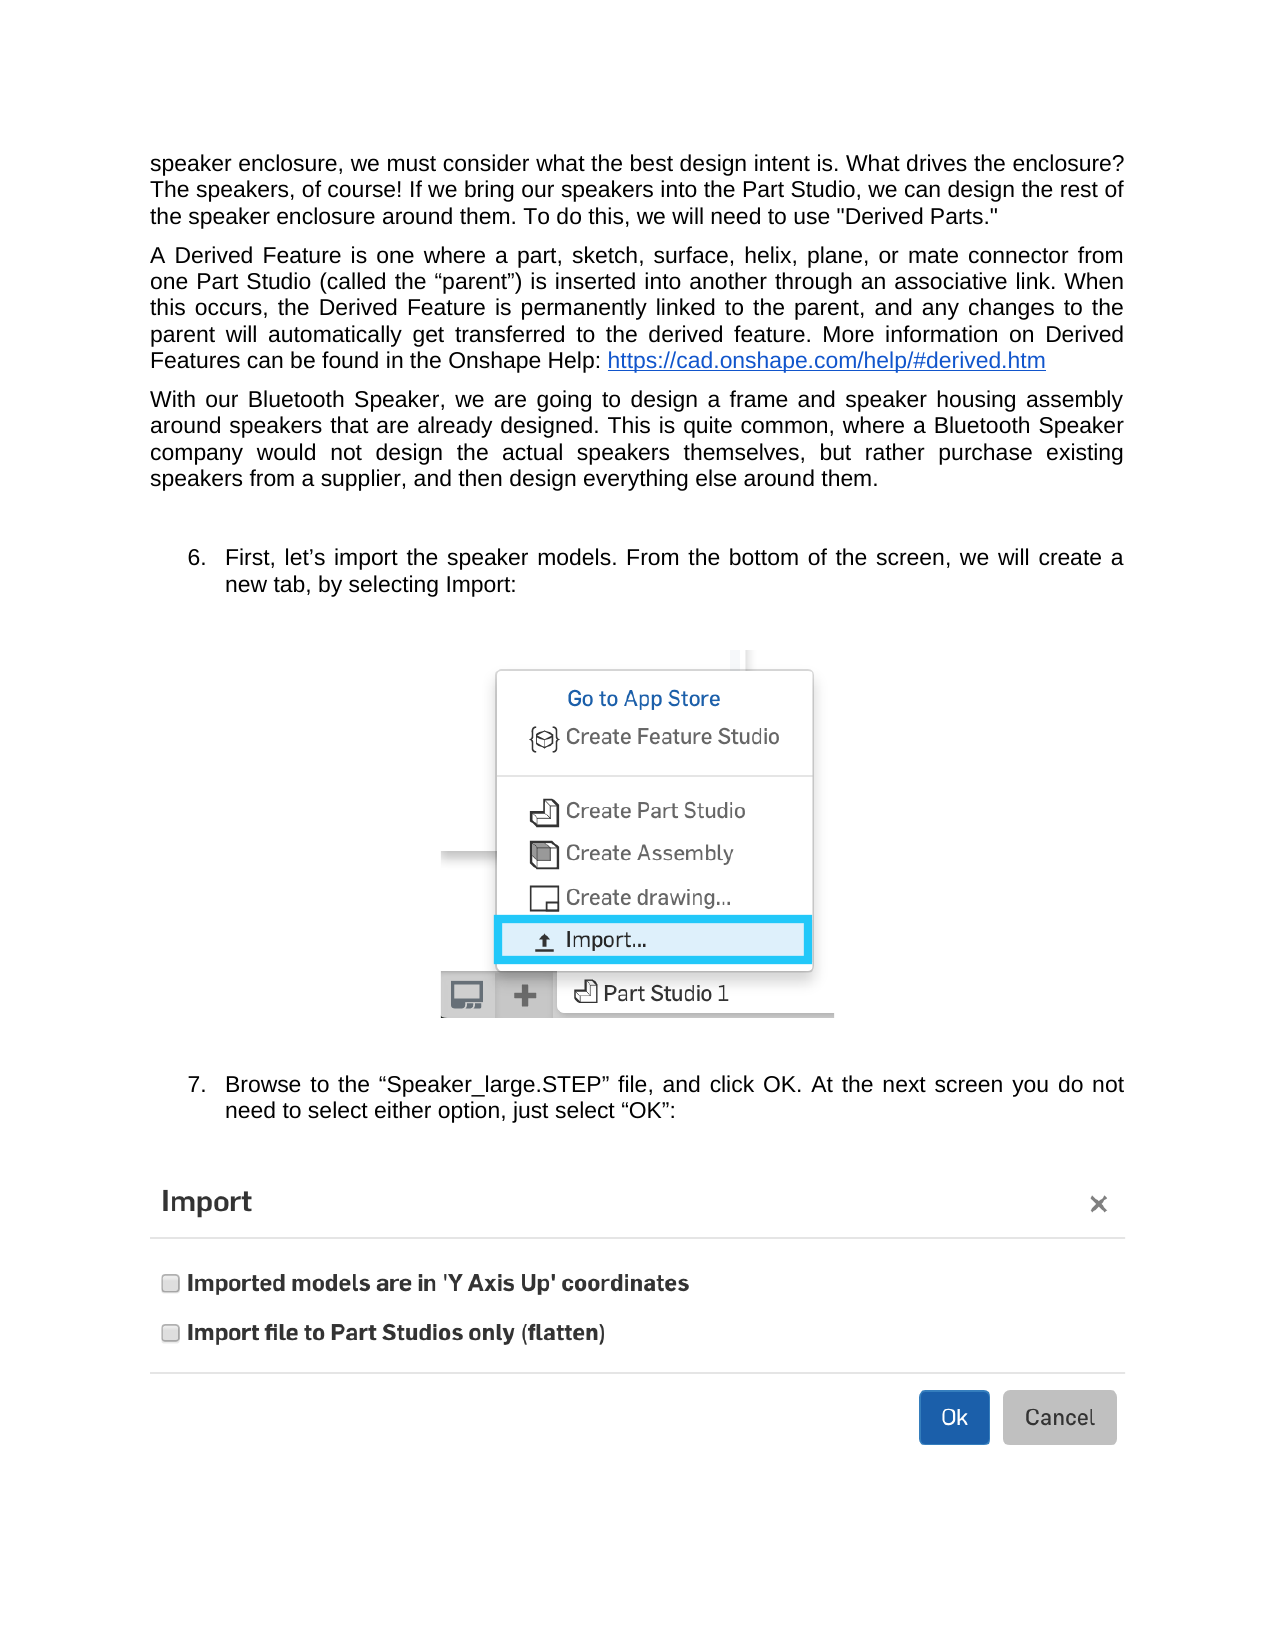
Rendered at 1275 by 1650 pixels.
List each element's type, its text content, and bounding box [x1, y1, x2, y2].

list Browse to the “Speaker_large.STEP” file, and click OK. At the next screen you do not need to select either option, just select “OK”: [187, 1071, 1125, 1124]
text With our Bluetooth Speaker, we are going to design a frame and speaker housing assembly around speakers that are already designed. This is quite common, where a Bluetooth Speaker company would not design the actual speakers themselves, but rather purchase existing speakers from a supplier, and then design everything else around them. [150, 386, 1125, 491]
picture [440, 650, 835, 1018]
picture [150, 1176, 1125, 1456]
list First, let’s import the speaker models. From the bottom of the screen, we will create a new tab, by selecting Import: [187, 544, 1125, 597]
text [150, 150, 1125, 229]
text A Derived Feature is one where a part, sketch, surface, helix, plane, or mate connector from one Part Studio (called the “parent”) is inserted into another through an associative link. When this occurs, the Derived Feature is permanently linked to the parent, and any changes to the parent will automatically get transferred to the derived feature. More information on Derived Features can be found in the Onshape Help: https://cad.onshape.com/help/#derived.htm [150, 242, 1125, 373]
